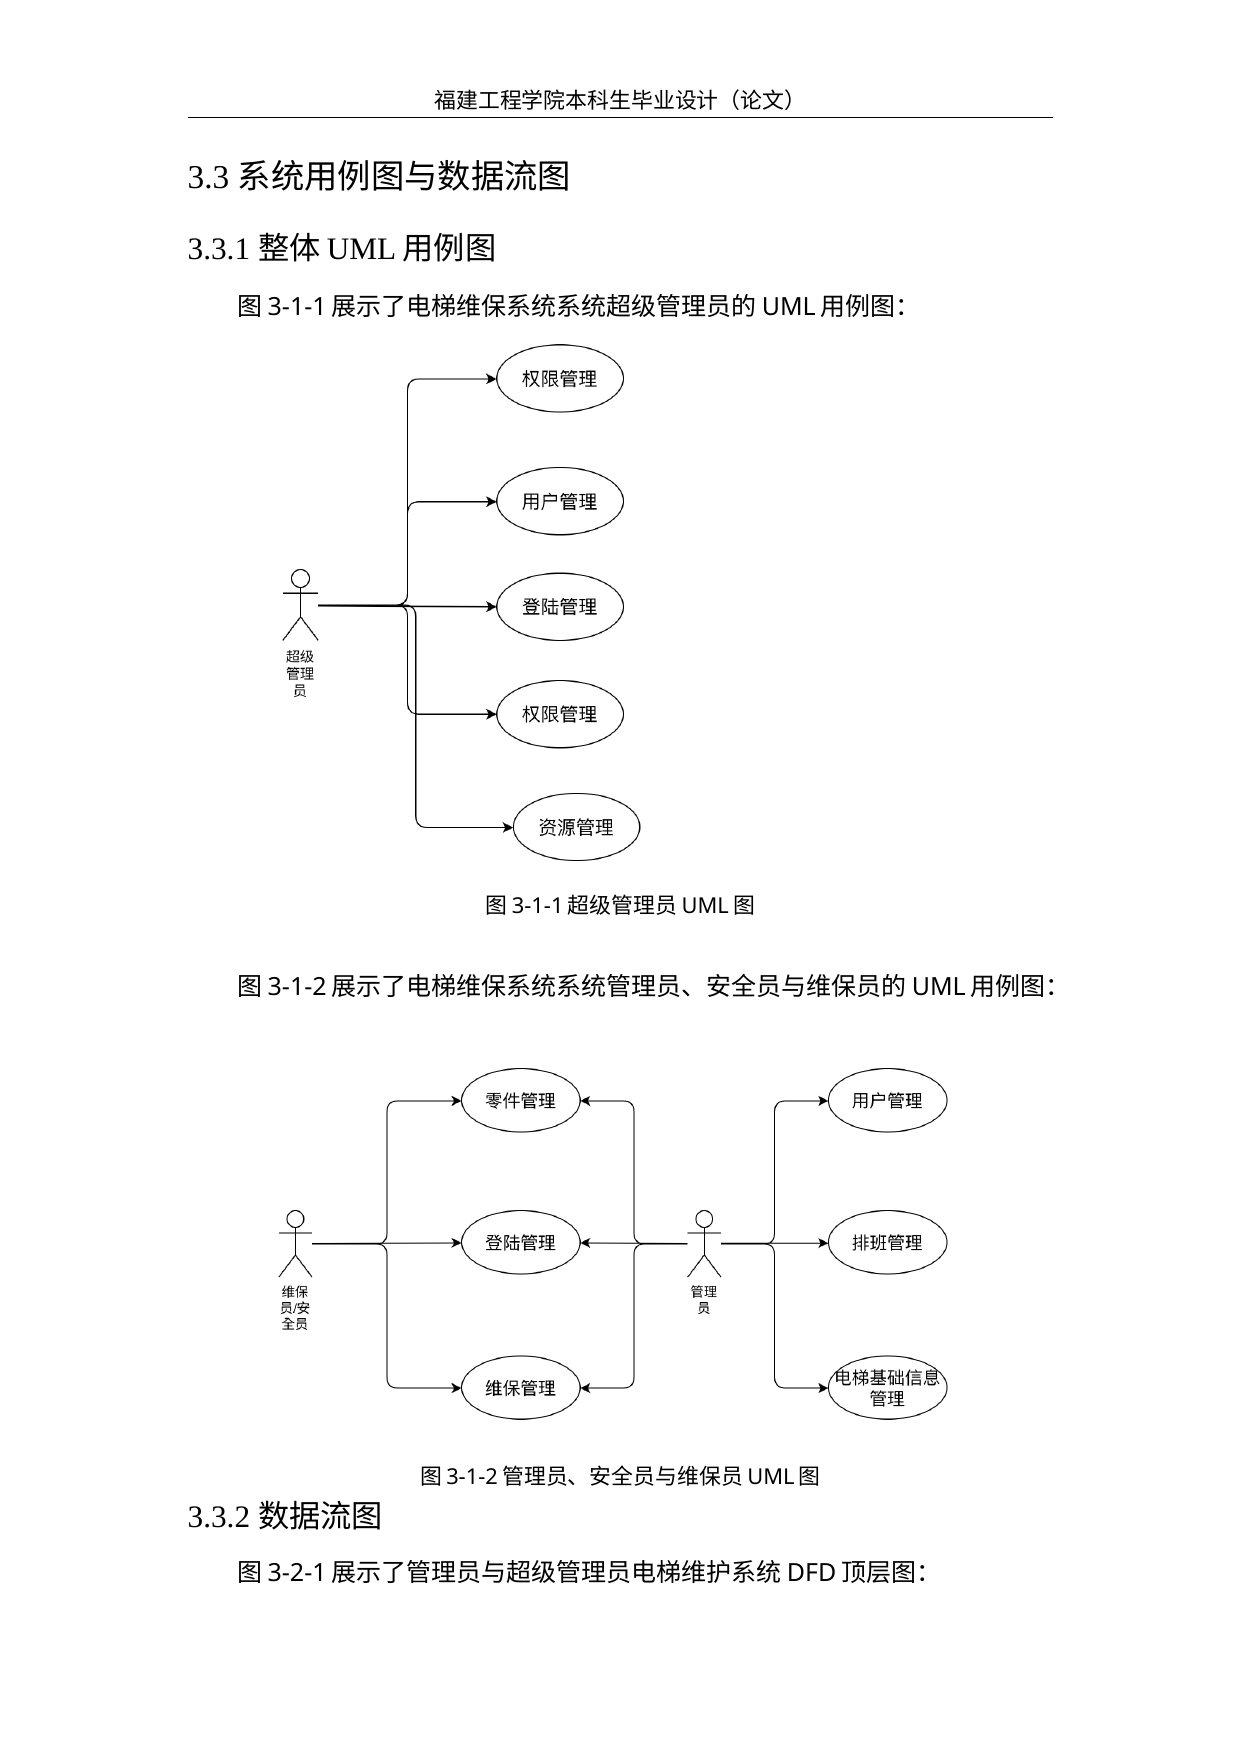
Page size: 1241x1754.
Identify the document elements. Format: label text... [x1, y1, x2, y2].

picture [237, 322, 678, 878]
text 图3-2-1展示了管理员与超级管理员电梯维护系统DFD顶层图： [187, 1548, 1053, 1590]
subtitle 整体UML用例图 [187, 223, 1053, 268]
picture [237, 1044, 964, 1450]
subtitle 系统用例图与数据流图 [187, 150, 1053, 198]
subtitle 数据流图 [187, 1491, 1053, 1536]
text 图3-1-1展示了电梯维保系统系统超级管理员的UML用例图： [187, 281, 1053, 323]
text 图3-1-2管理员、安全员与维保员UML图 [187, 1449, 1053, 1491]
text 图3-1-1超级管理员UML图 [187, 878, 1053, 919]
text 图3-1-2展示了电梯维保系统系统管理员、安全员与维保员的UML用例图： [187, 961, 1053, 1003]
